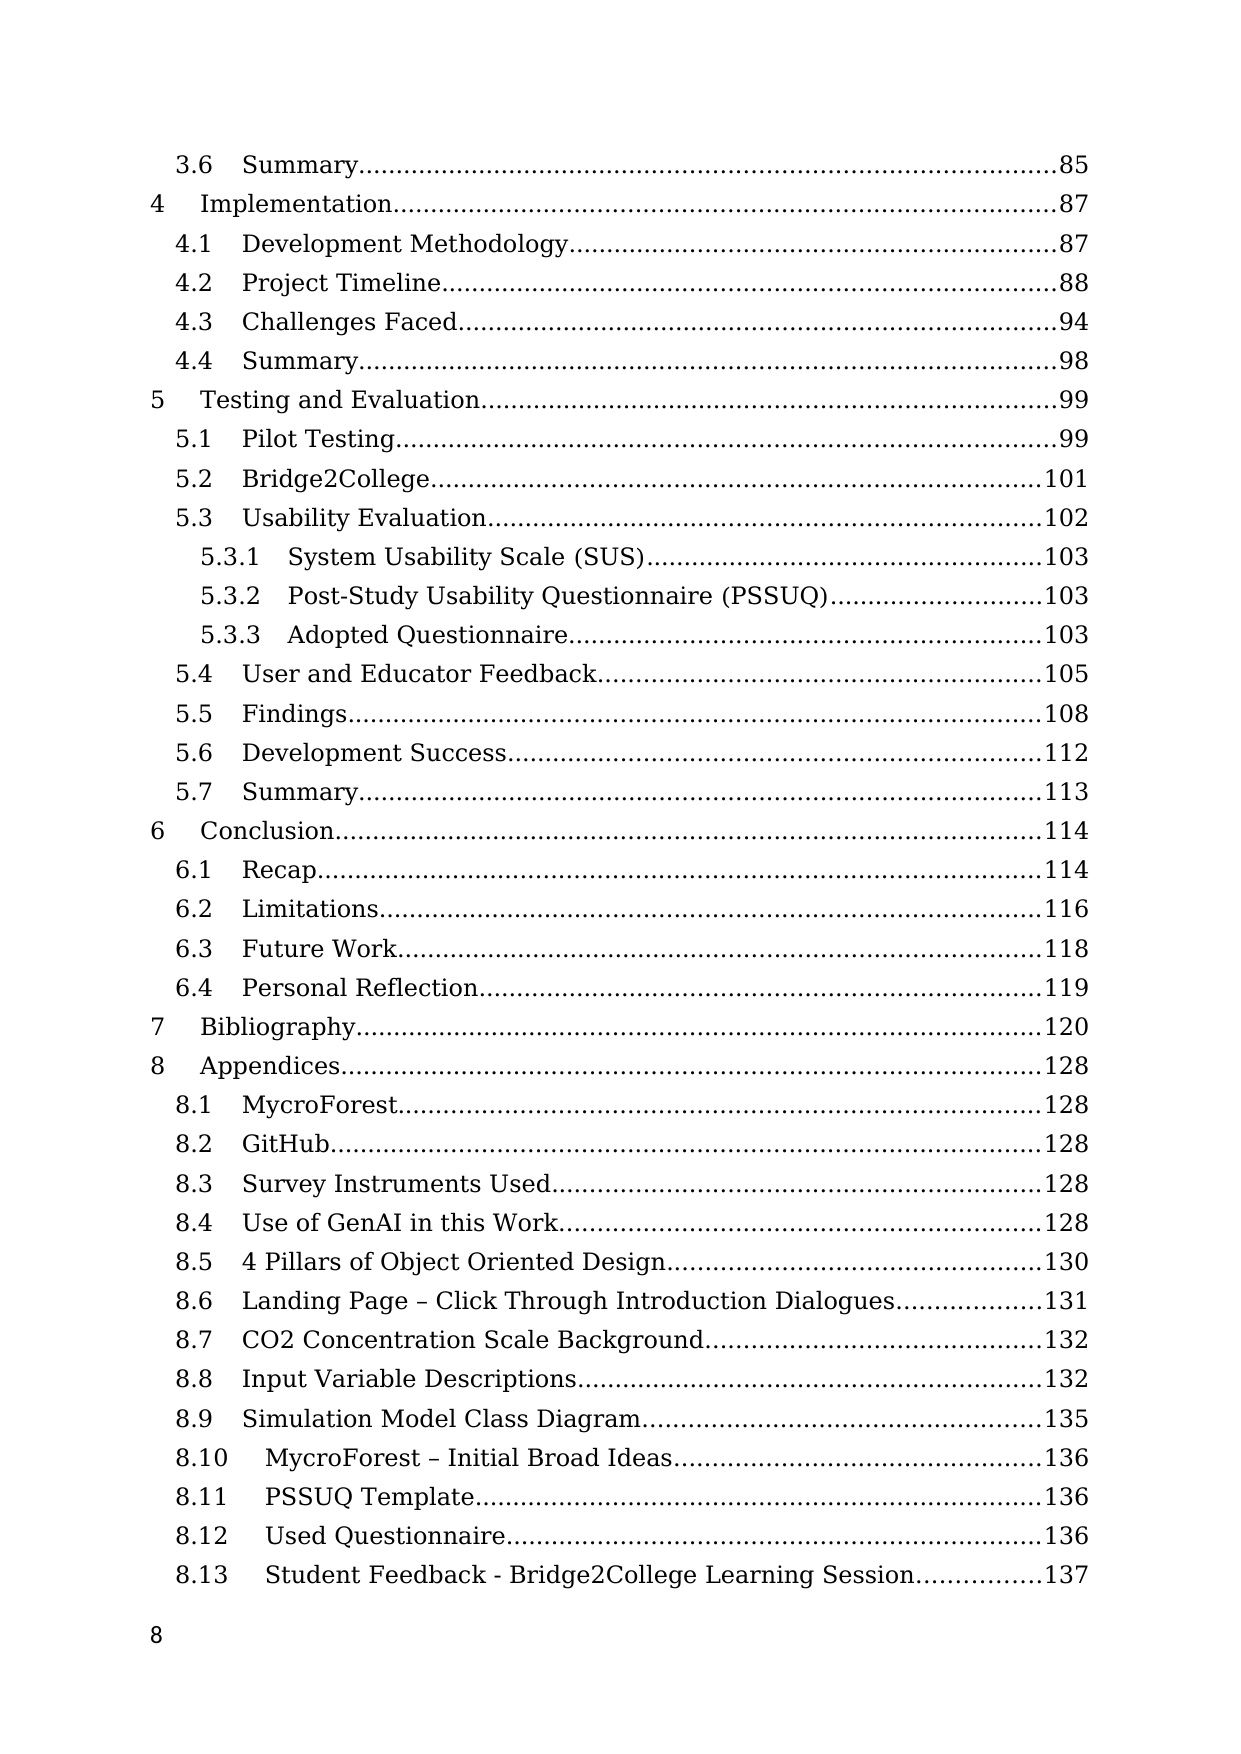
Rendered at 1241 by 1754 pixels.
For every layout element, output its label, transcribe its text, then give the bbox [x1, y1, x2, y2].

text 8.1 MycroForest 128 [175, 1090, 1090, 1119]
text 8.6 Landing Page – Click Through Introduction Dialogues 131 [175, 1286, 1090, 1314]
text 8.8 Input Variable Descriptions 132 [175, 1364, 1090, 1393]
text 6.1 Recap 114 [175, 855, 1090, 884]
text 5.2 Bridge2College 101 [175, 463, 1090, 492]
text 8.7 CO2 Concentration Scale Background 132 [175, 1325, 1090, 1354]
text 6.4 Personal Reflection 119 [175, 972, 1090, 1001]
text 8.10 MycroForest – Initial Broad Ideas 136 [175, 1442, 1090, 1471]
text 4.3 Challenges Faced 94 [175, 307, 1090, 335]
text 8.2 GitHub 128 [175, 1129, 1090, 1158]
text 6 Conclusion 114 [150, 816, 1090, 844]
text 5.3.2 Post-Study Usability Questionnaire (PSSUQ) 103 [200, 581, 1090, 609]
text 7 Bibliography 120 [150, 1012, 1090, 1040]
text 5.5 Findings 108 [175, 698, 1090, 727]
text 4 Implementation 87 [150, 189, 1090, 218]
text 5.7 Summary 113 [175, 777, 1090, 805]
text 8.3 Survey Instruments Used 128 [175, 1168, 1090, 1197]
text 8.12 Used Questionnaire 136 [175, 1521, 1090, 1549]
text 5.3.1 System Usability Scale (SUS) 103 [200, 542, 1090, 570]
text 8.4 Use of GenAI in this Work 128 [175, 1207, 1090, 1236]
text 5.1 Pilot Testing 99 [175, 424, 1090, 453]
text 4.1 Development Methodology 87 [175, 228, 1090, 257]
text 5.6 Development Success 112 [175, 737, 1090, 766]
text 5.3 Usability Evaluation 102 [175, 502, 1090, 531]
text 8.5 4 Pillars of Object Oriented Design 130 [175, 1247, 1090, 1275]
text 8.9 Simulation Model Class Diagram 135 [175, 1403, 1090, 1432]
text 8 Appendices 128 [150, 1051, 1090, 1079]
text 5.3.3 Adopted Questionnaire 103 [200, 620, 1090, 649]
text 6.3 Future Work 118 [175, 933, 1090, 962]
text 3.6 Summary 85 [175, 150, 1090, 179]
text 6.2 Limitations 116 [175, 894, 1090, 923]
text 5 Testing and Evaluation 99 [150, 385, 1090, 414]
text 5.4 User and Educator Feedback 105 [175, 659, 1090, 688]
text 8.13 Student Feedback - Bridge2College Learning Session 137 [175, 1560, 1090, 1589]
text 4.2 Project Timeline 88 [175, 267, 1090, 296]
text 8.11 PSSUQ Template 136 [175, 1482, 1090, 1510]
text 4.4 Summary 98 [175, 346, 1090, 374]
